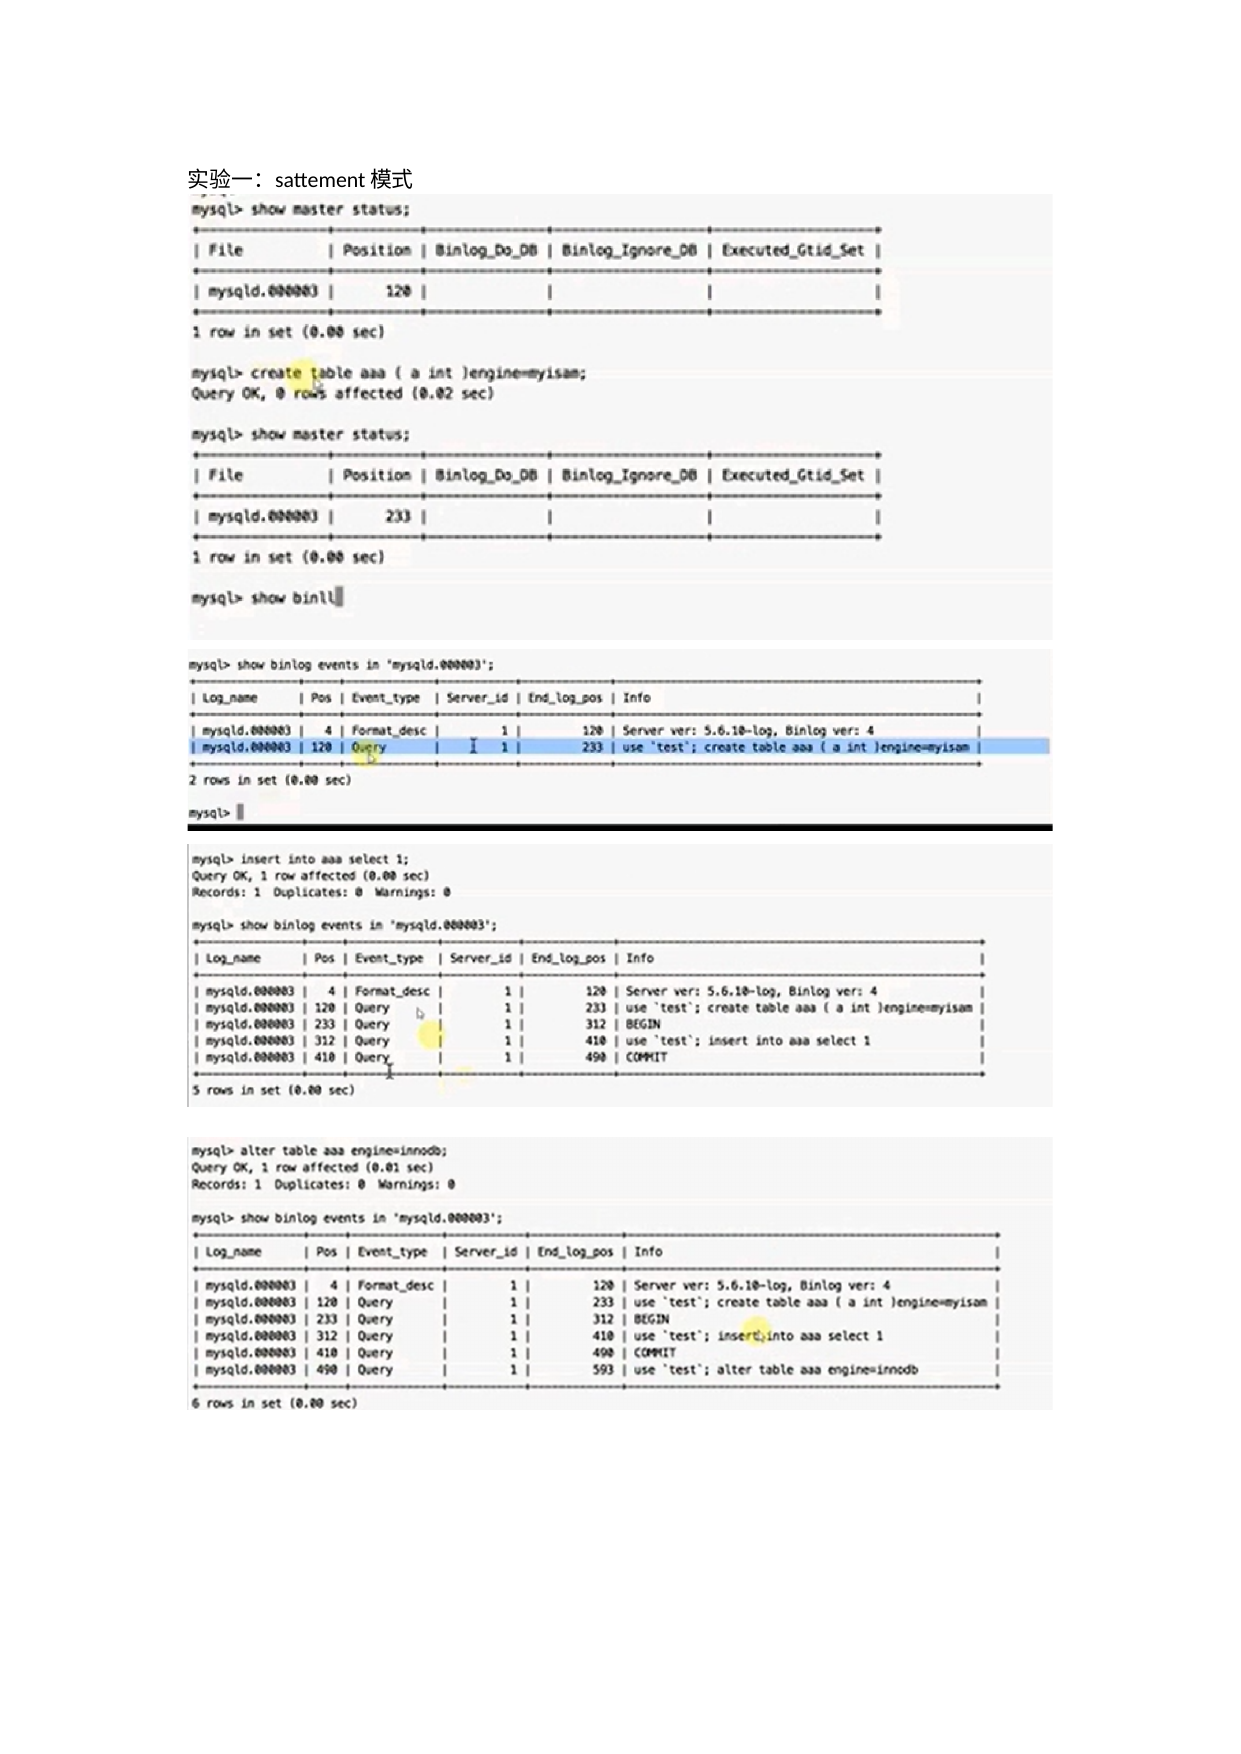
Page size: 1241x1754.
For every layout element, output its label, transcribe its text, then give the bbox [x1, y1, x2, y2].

text 实验一：sattement模式 [187, 162, 1053, 194]
picture [187, 844, 1053, 1107]
picture [187, 194, 1053, 640]
picture [187, 649, 1053, 831]
picture [187, 1137, 1053, 1410]
